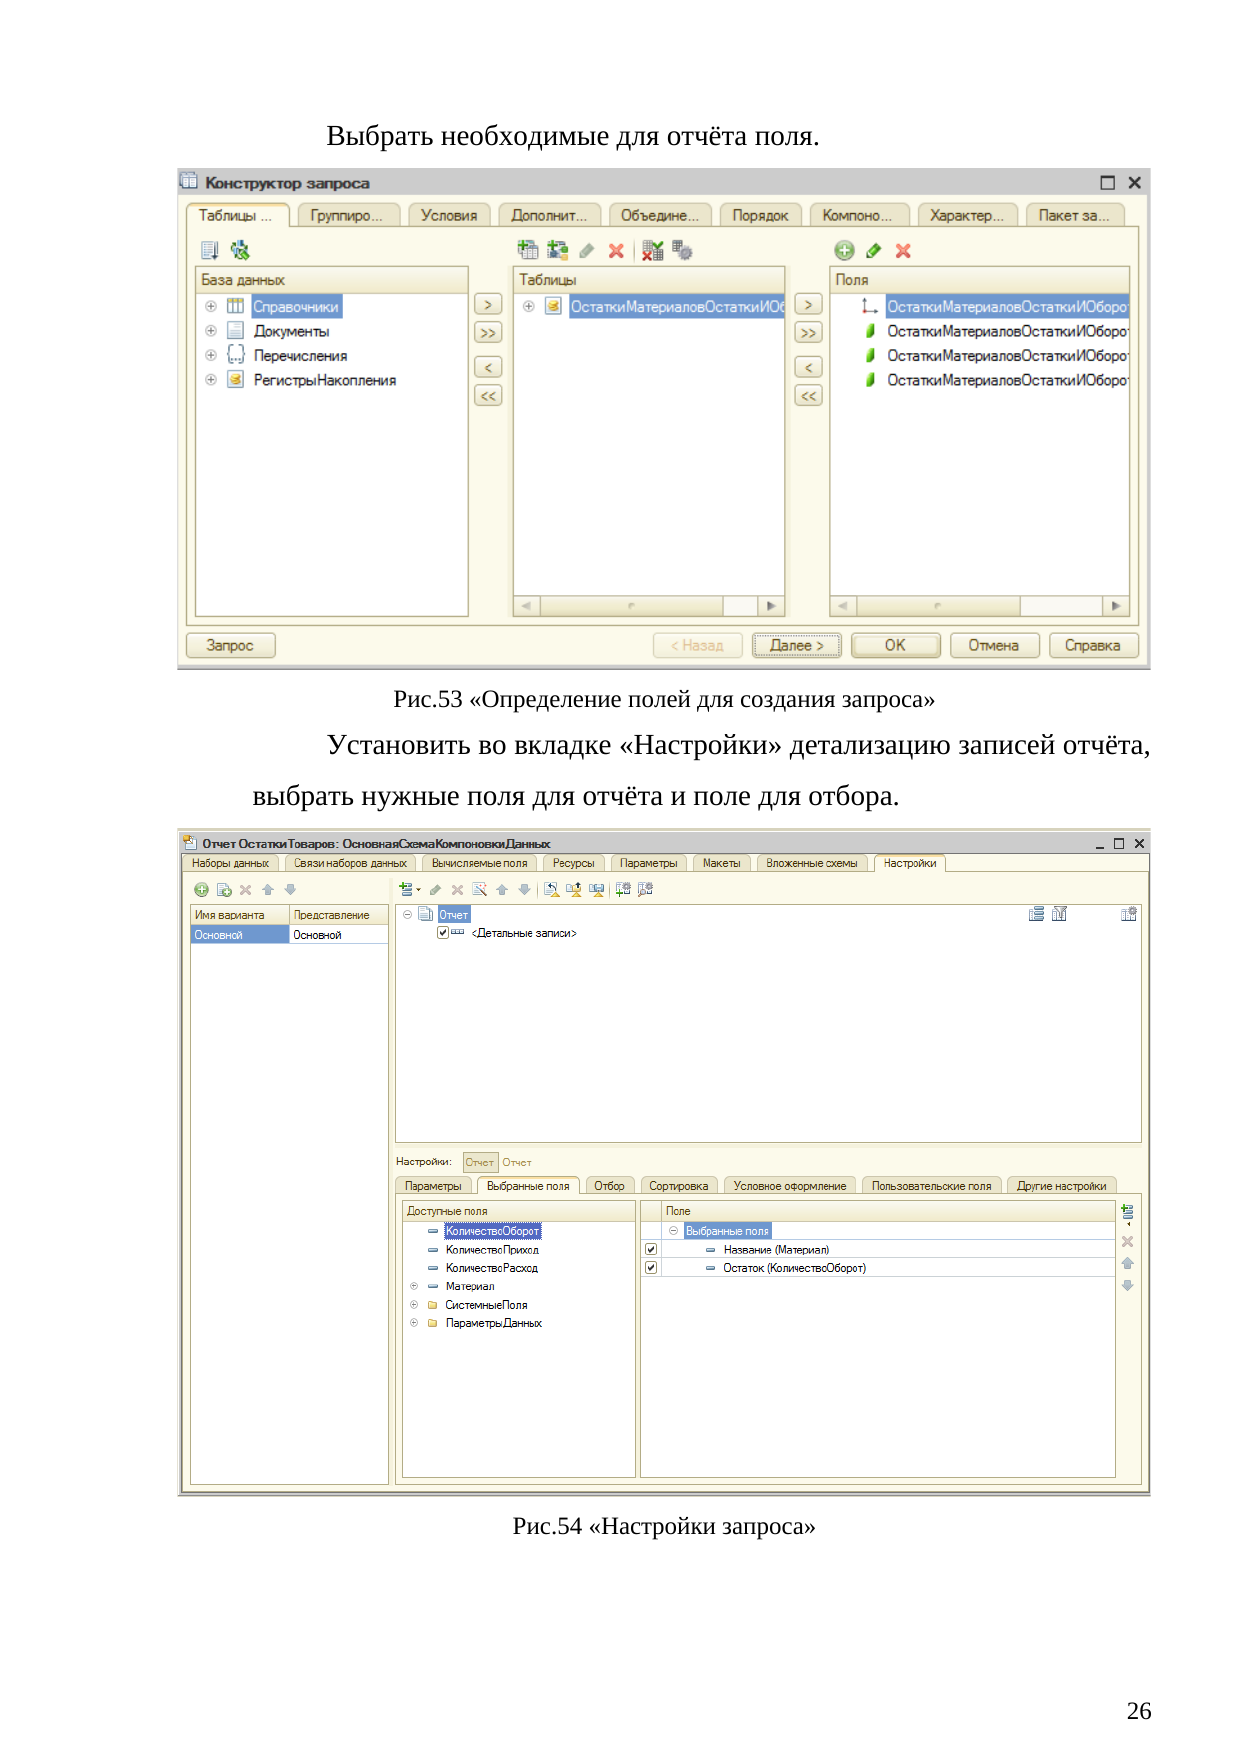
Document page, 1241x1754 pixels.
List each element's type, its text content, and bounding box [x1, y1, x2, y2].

text Выбрать необходимые для отчёта поля. [252, 118, 1152, 152]
picture [177, 828, 1151, 1497]
text Установить во вкладке «Настройки» детализацию записей отчёта, выбрать нужные поля для отчёта и поле для отбора. [252, 727, 1152, 811]
picture [177, 168, 1151, 670]
text Рис.54 «Настройки запроса» [177, 1511, 1152, 1540]
text Рис.53 «Определение полей для создания запроса» [177, 684, 1152, 713]
